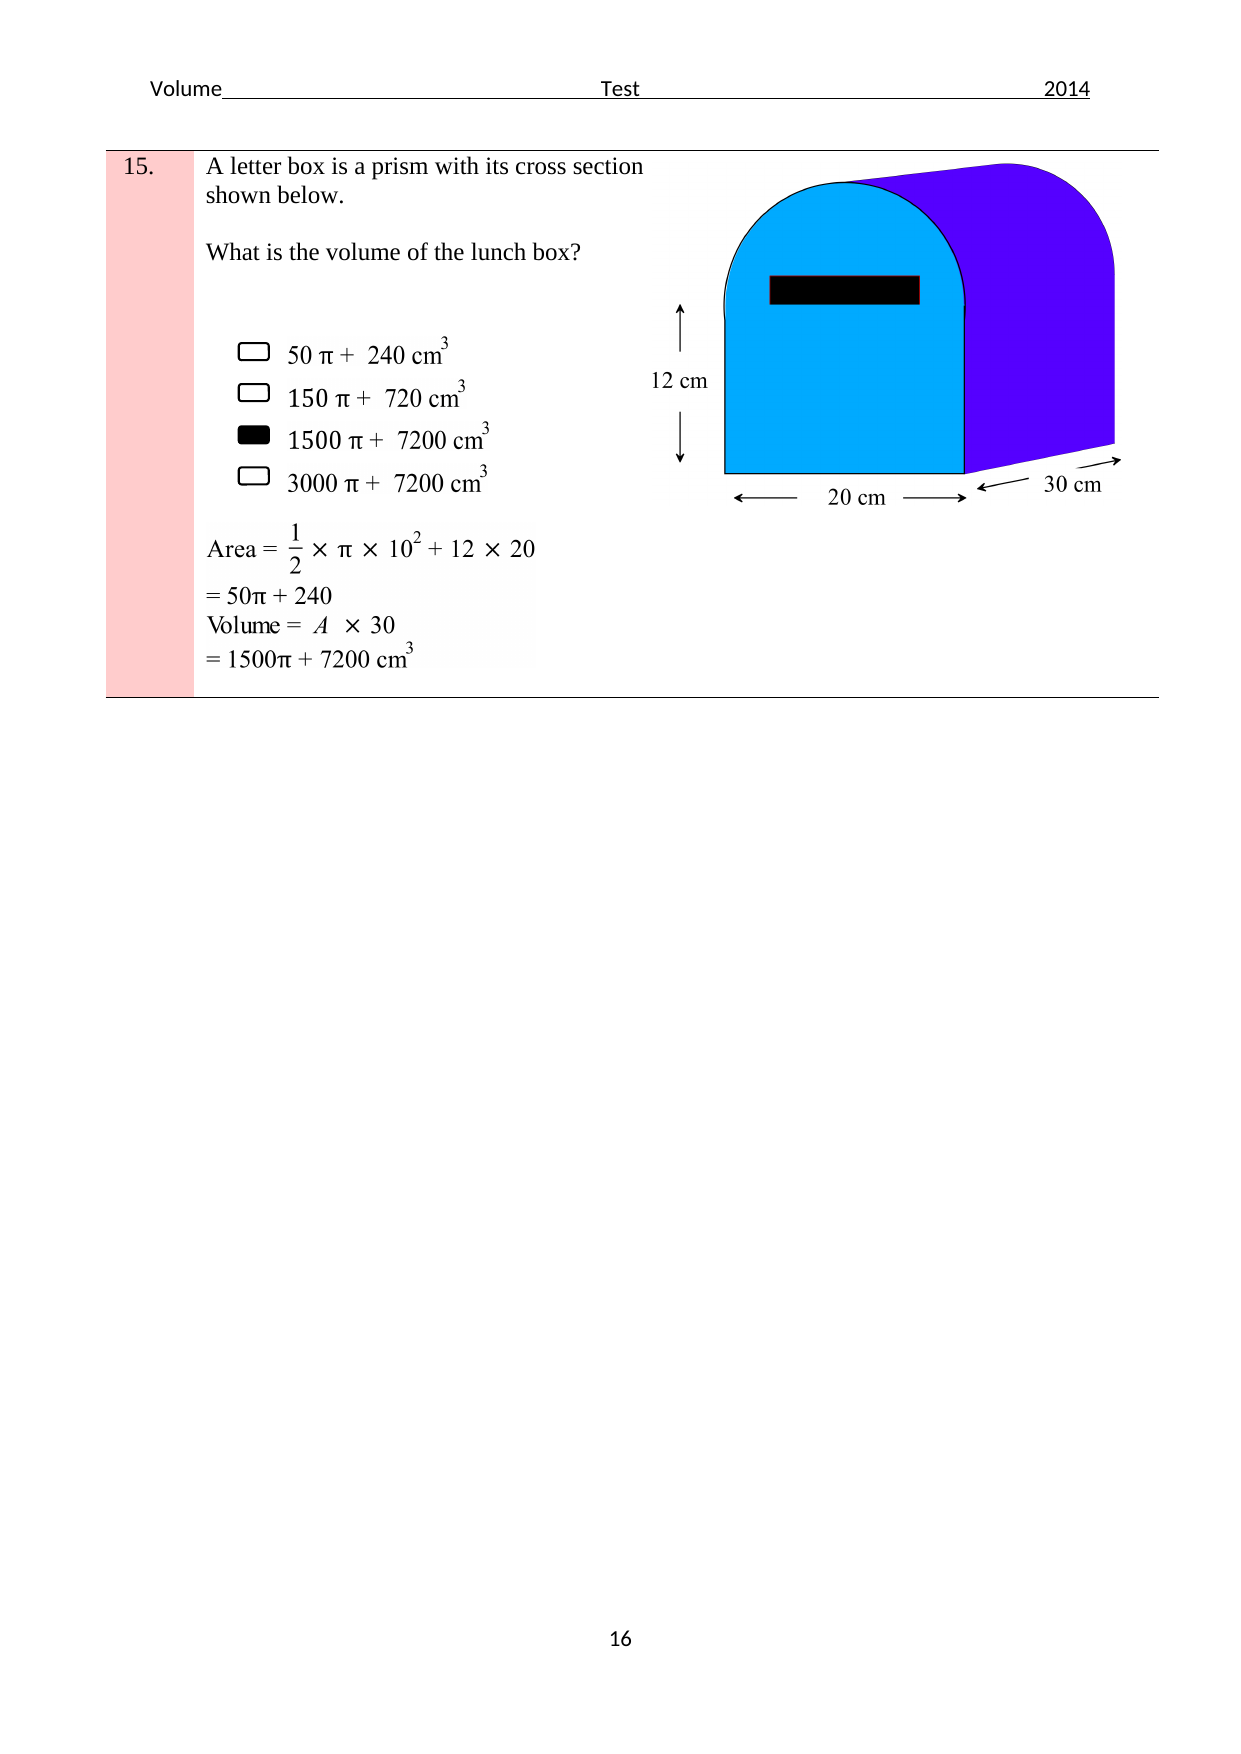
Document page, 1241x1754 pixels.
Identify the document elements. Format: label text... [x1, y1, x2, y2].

picture [651, 162, 1122, 506]
table_cell A letter box is a prism with its cross section shown below. What is the volume of the lunch box? [194, 151, 1158, 697]
picture [286, 421, 491, 451]
picture [286, 463, 489, 494]
picture [286, 378, 467, 409]
picture [286, 336, 450, 366]
table_cell [106, 151, 194, 697]
picture [205, 522, 536, 668]
